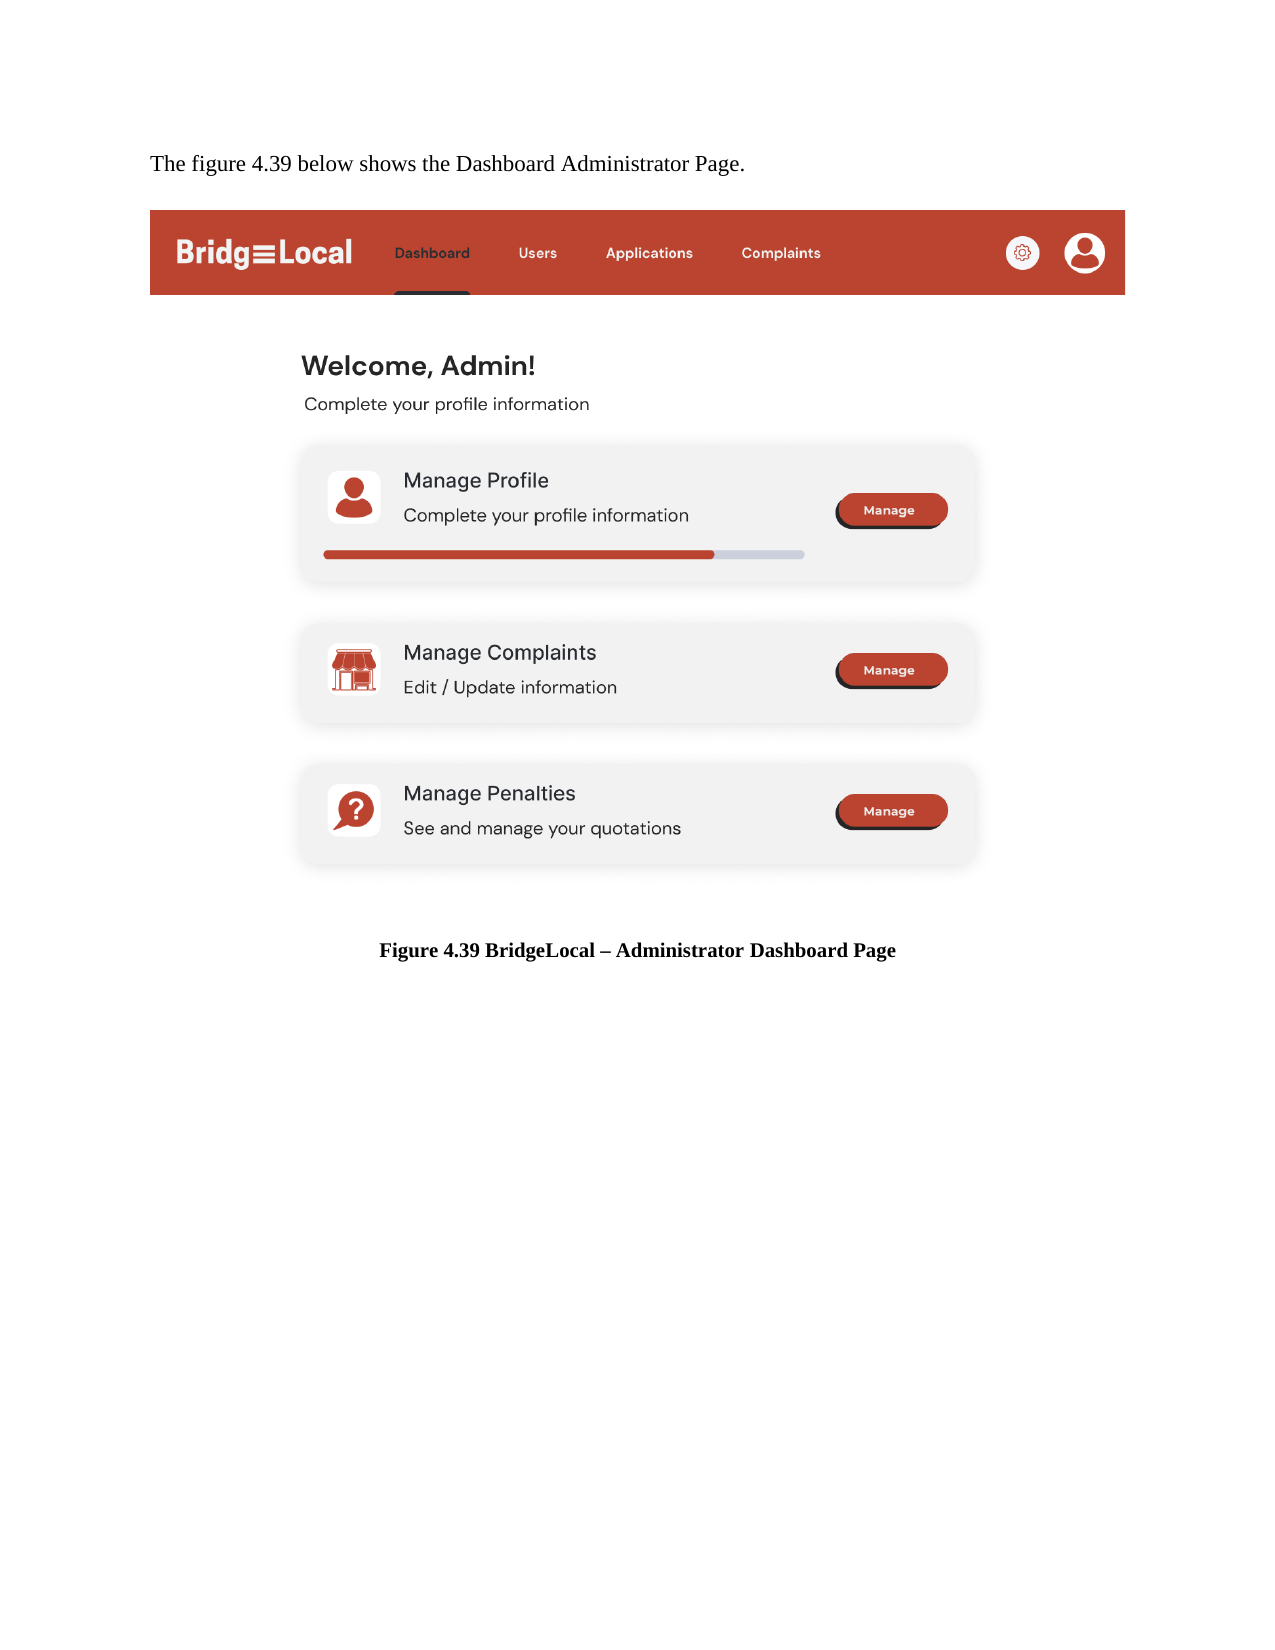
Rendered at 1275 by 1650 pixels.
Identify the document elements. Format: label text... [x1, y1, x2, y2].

picture [150, 210, 1125, 904]
text The figure 4.39 below shows the Dashboard Administrator Page. [150, 150, 1125, 176]
text Figure 4.39 BridgeLocal – Administrator Dashboard Page [150, 938, 1125, 962]
